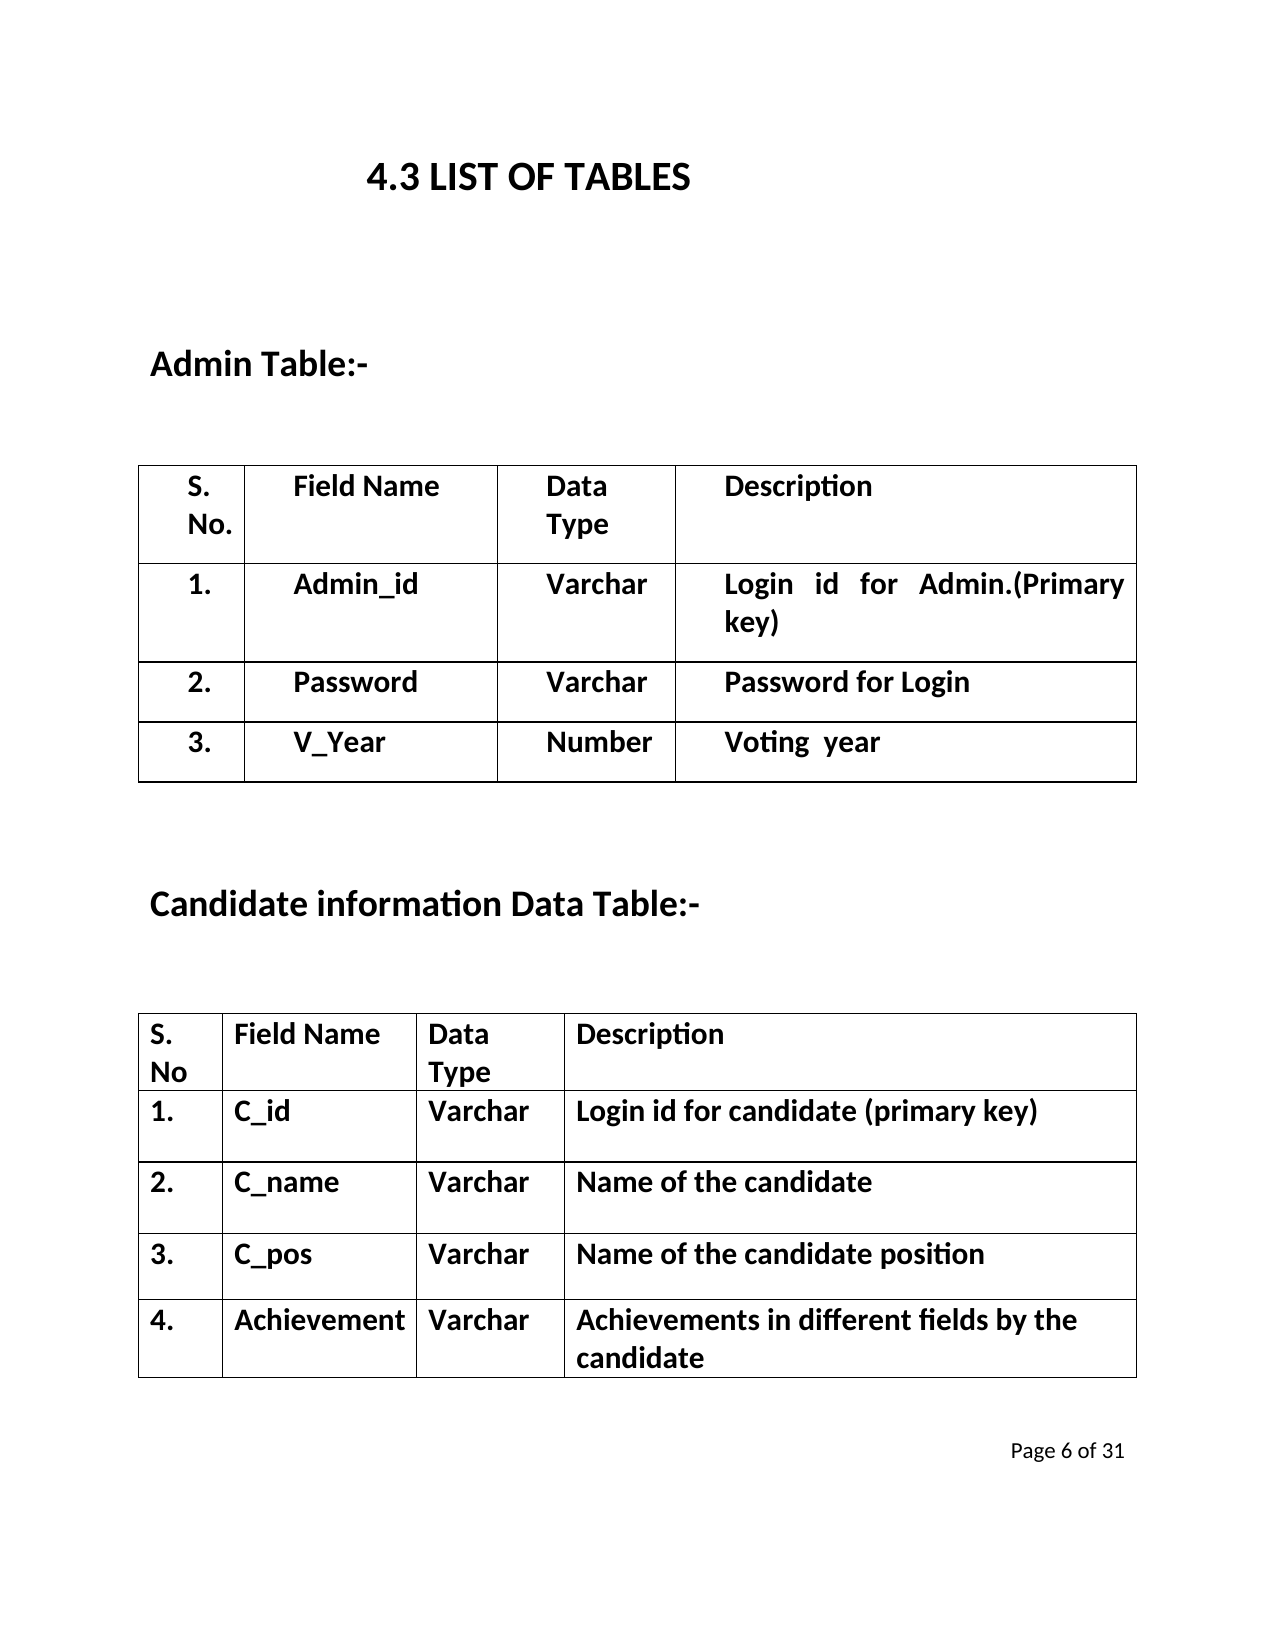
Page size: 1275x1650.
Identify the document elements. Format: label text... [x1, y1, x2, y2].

table_header S. No [139, 1014, 222, 1090]
table_cell Varchar [417, 1300, 564, 1377]
table_cell Varchar [417, 1163, 564, 1233]
table_cell Login id for candidate (primary key) [565, 1091, 1136, 1161]
table_cell Varchar [498, 564, 675, 661]
table_cell Achievements in different fields by the candidate [565, 1300, 1136, 1377]
table_cell [139, 663, 244, 721]
table_header Field Name [245, 466, 497, 563]
table_cell [139, 564, 244, 661]
text Admin Table:- [150, 339, 1125, 385]
table_cell 3. [139, 1234, 222, 1299]
table_cell Password [245, 663, 497, 721]
text Page 6 of 31 [187, 1437, 1125, 1464]
table_cell Varchar [417, 1091, 564, 1161]
table_cell Admin_id [245, 564, 497, 661]
table_header Description [565, 1014, 1136, 1090]
table_cell C_name [223, 1163, 416, 1233]
table_cell 4. [139, 1300, 222, 1377]
table_cell [139, 723, 244, 781]
table_header S. No. [139, 466, 244, 563]
table_cell V_Year [245, 723, 497, 781]
table_cell 2. [139, 1163, 222, 1233]
table_cell Name of the candidate [565, 1163, 1136, 1233]
text Candidate information Data Table:- [150, 879, 1125, 925]
table_header Data Type [417, 1014, 564, 1090]
table_cell Voting year [676, 723, 1136, 781]
table_cell 1. [139, 1091, 222, 1161]
table_cell Login id for Admin.(Primary key) [676, 564, 1136, 661]
table_cell Achievement [223, 1300, 416, 1377]
table_cell Number [498, 723, 675, 781]
table_cell C_pos [223, 1234, 416, 1299]
table_cell Password for Login [676, 663, 1136, 721]
table_cell Varchar [417, 1234, 564, 1299]
table_header Description [676, 466, 1136, 563]
table_cell Varchar [498, 663, 675, 721]
text 4.3 LIST OF TABLES [187, 150, 1125, 201]
table_cell Name of the candidate position [565, 1234, 1136, 1299]
table_header Field Name [223, 1014, 416, 1090]
table_header Data Type [498, 466, 675, 563]
table_cell C_id [223, 1091, 416, 1161]
